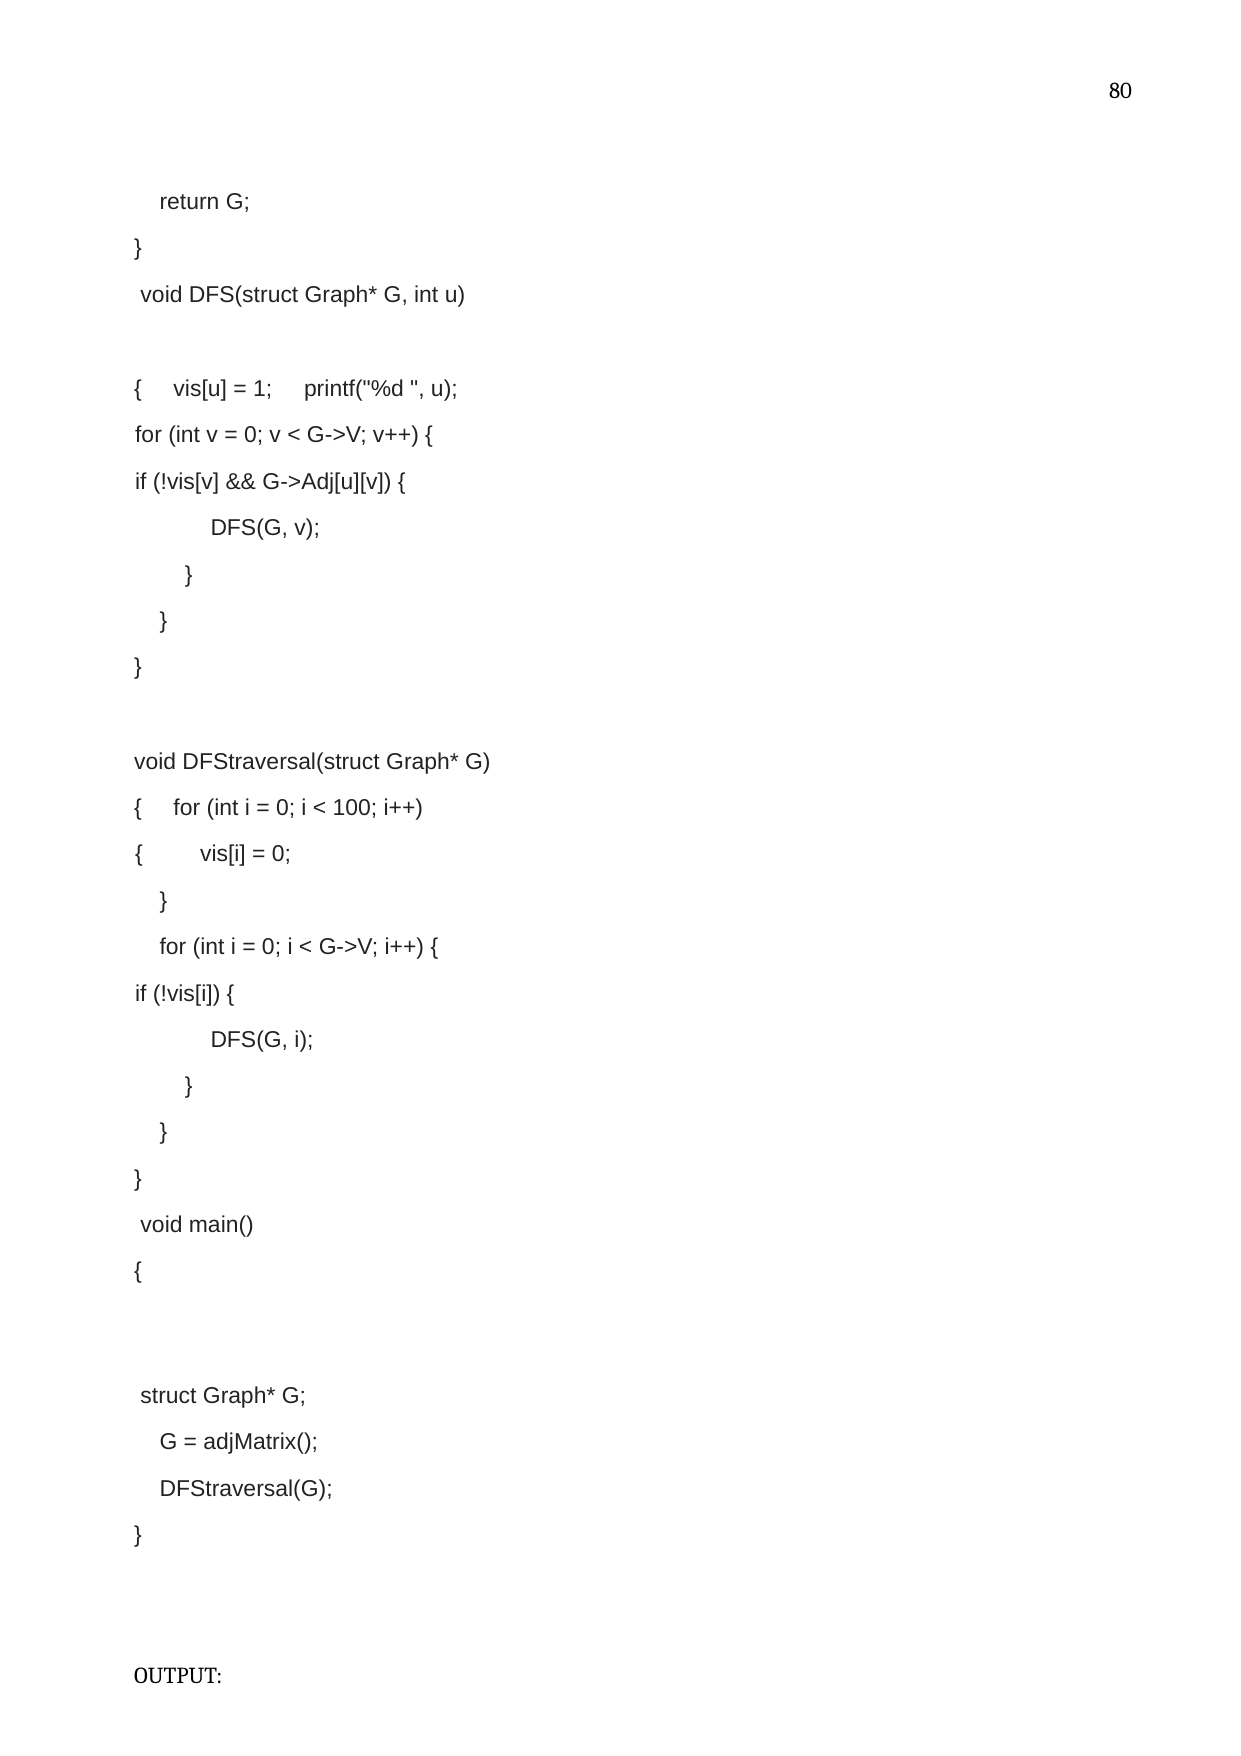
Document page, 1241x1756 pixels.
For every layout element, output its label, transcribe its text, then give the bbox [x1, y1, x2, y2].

text } [134, 561, 497, 587]
text { for (int i = 0; i < 100; i++) { vis[i] = 0; [134, 794, 424, 867]
text DFS(G, i); [134, 1026, 497, 1052]
text DFStraversal(G); [134, 1474, 497, 1501]
text } [134, 1164, 497, 1191]
text void main() [134, 1211, 497, 1237]
text void DFStraversal(struct Graph* G) [134, 748, 497, 774]
text return G; [134, 188, 497, 214]
text for (int i = 0; i < G->V; i++) { if (!vis[i]) { [134, 933, 458, 1006]
text { vis[u] = 1; printf("%d ", u); for (int v = 0; v < G->V; v++) { if (!vis[v] && G->Adj[u][v]) { [134, 375, 459, 494]
text } [134, 1118, 497, 1145]
text } [134, 1072, 497, 1098]
text { [134, 1257, 497, 1283]
text DFS(G, v); [134, 514, 497, 541]
text } [134, 887, 497, 913]
text struct Graph* G; [134, 1382, 497, 1408]
text } [134, 607, 497, 633]
text G = adjMatrix(); [134, 1428, 497, 1454]
text } [134, 653, 497, 679]
text } [134, 234, 497, 261]
text OUTPUT: [134, 1663, 595, 1689]
text } [134, 1521, 497, 1547]
text void DFS(struct Graph* G, int u) [134, 281, 497, 307]
